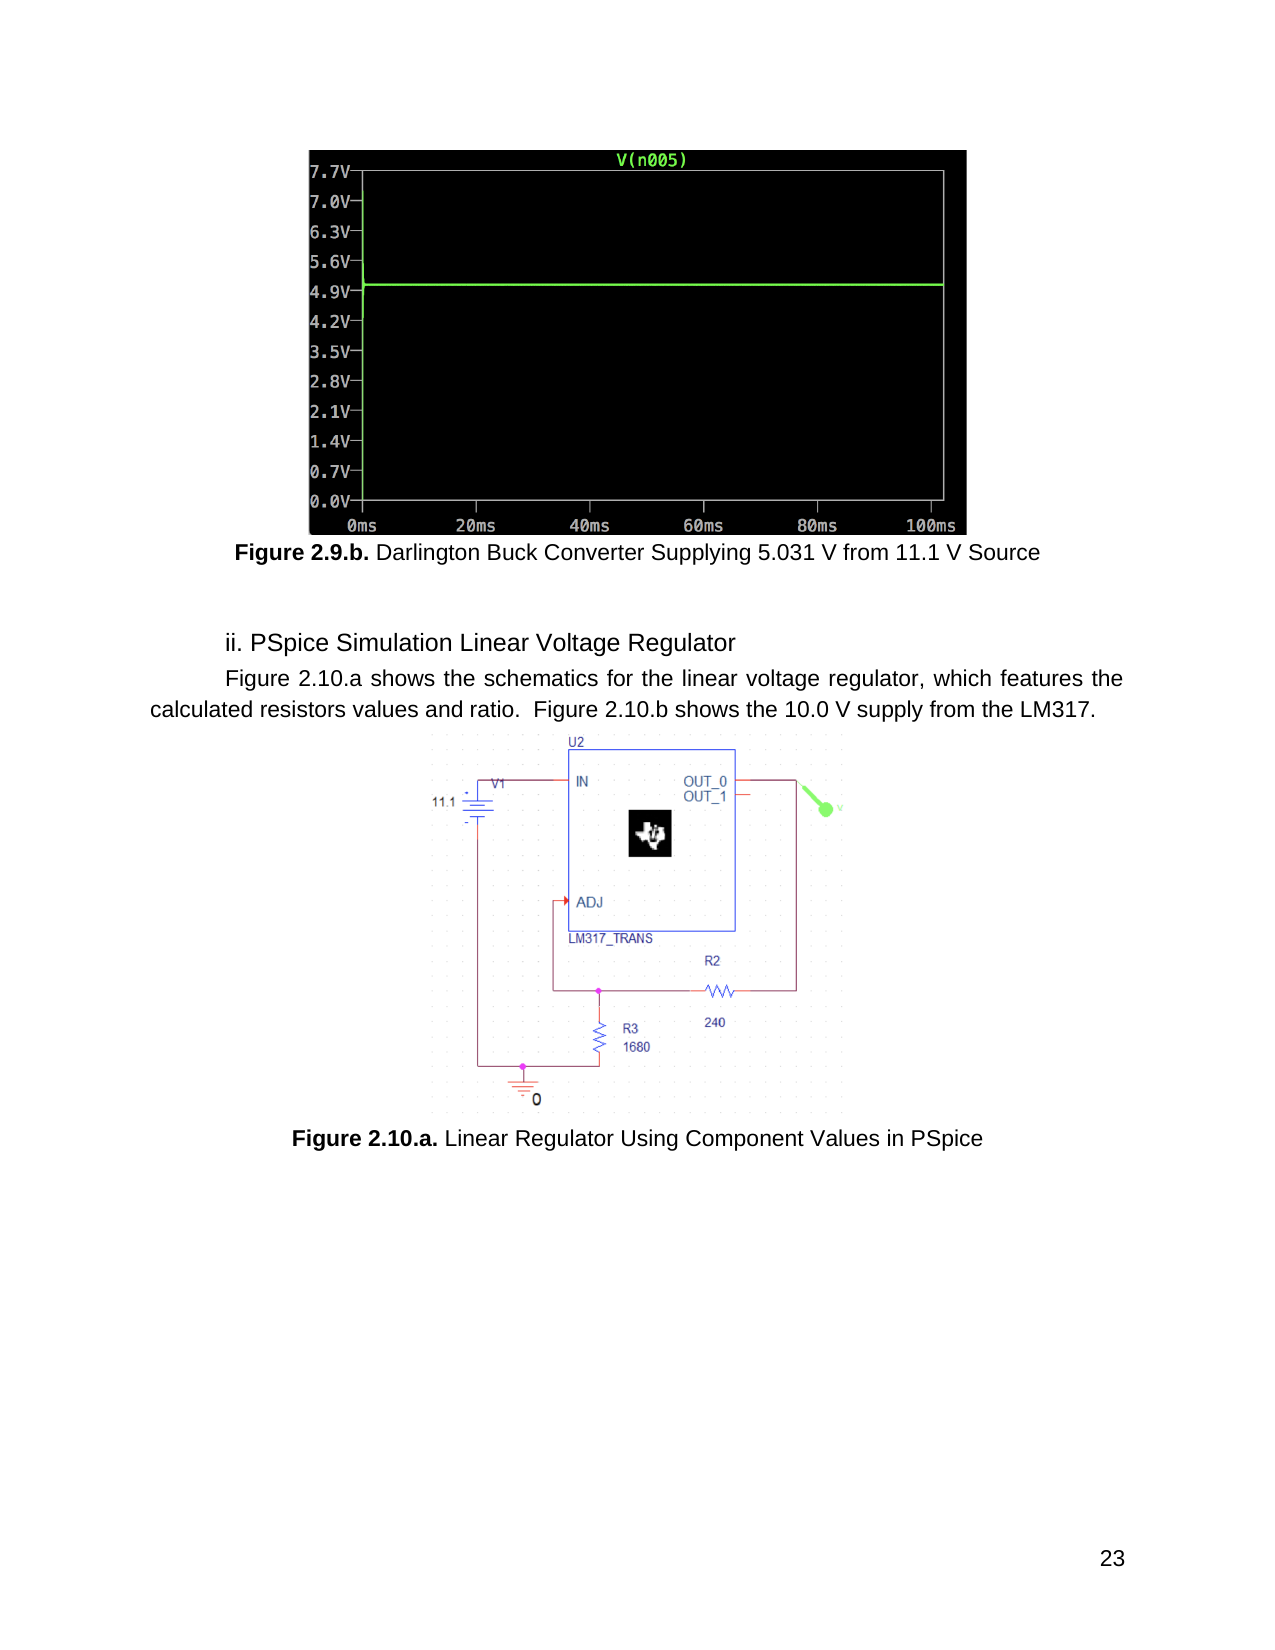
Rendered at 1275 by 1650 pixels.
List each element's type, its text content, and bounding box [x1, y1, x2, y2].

text Figure 2.9.b. Darlington Buck Converter Supplying 5.031 V from 11.1 V Source [150, 539, 1125, 565]
picture [308, 150, 967, 535]
text Figure 2.10.a. Linear Regulator Using Component Values in PSpice [150, 1124, 1125, 1151]
picture [424, 725, 851, 1121]
text Figure 2.10.a shows the schematics for the linear voltage regulator, which features the calculated resistors values and ratio. Figure 2.10.b shows the 10.0 V supply from the LM317. [150, 665, 1125, 722]
subtitle ii. PSpice Simulation Linear Voltage Regulator [150, 628, 1125, 657]
